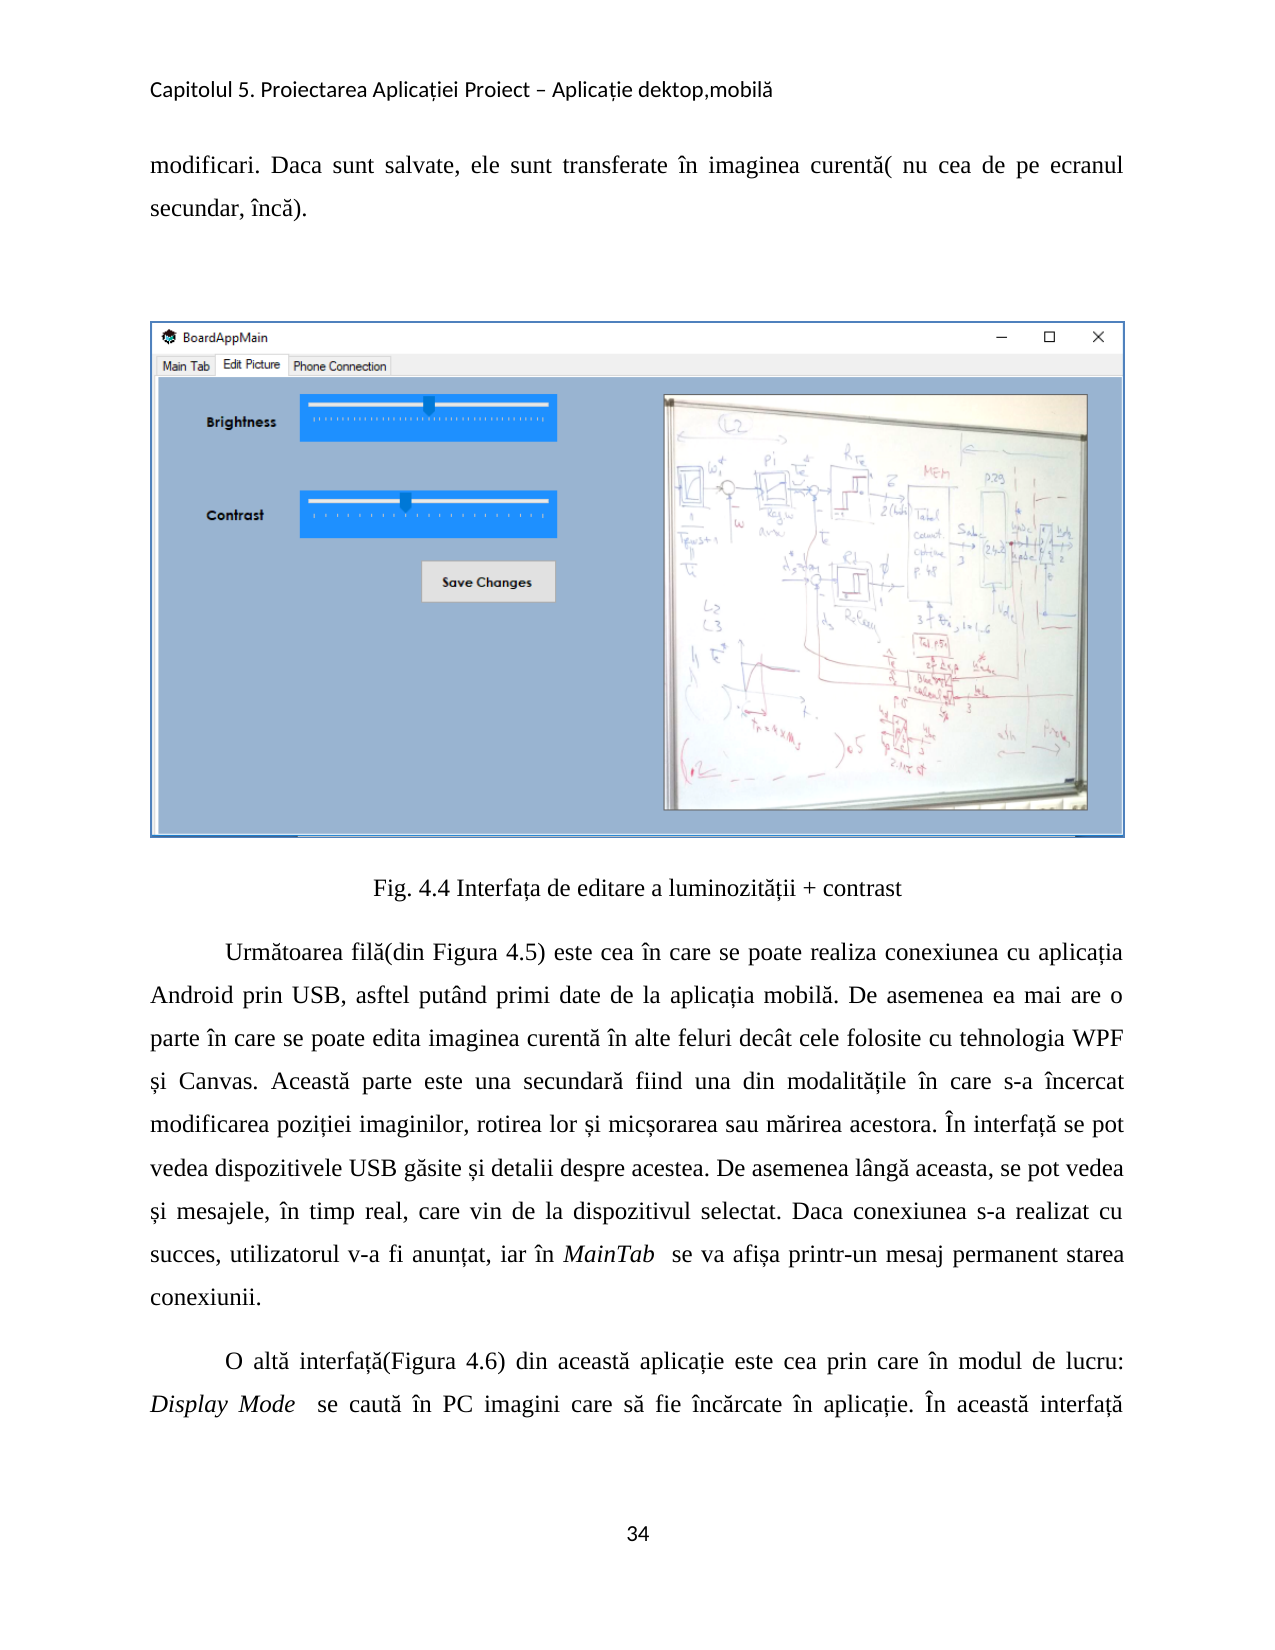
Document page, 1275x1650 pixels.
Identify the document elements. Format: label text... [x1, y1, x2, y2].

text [150, 150, 1125, 222]
text Fig. 4.4 Interfața de editare a luminozității + contrast [150, 873, 1125, 902]
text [150, 1346, 1125, 1418]
picture [152, 323, 1123, 837]
text Următoarea filă(din Figura 4.5) este cea în care se poate realiza conexiunea cu aplicația Android prin USB, asftel putând primi date de la aplicația mobilă. De asemenea ea mai are o parte în care se poate edita imaginea curentă în alte feluri decât cele folosite cu tehnologia WPF și Canvas. Această parte este una secundară fiind una din modalitățile în care s-a încercat modificarea poziției imaginilor, rotirea lor și micșorarea sau mărirea acestora. În interfață se pot vedea dispozitivele USB găsite și detalii despre acestea. De asemenea lângă aceasta, se pot vedea și mesajele, în timp real, care vin de la dispozitivul selectat. Daca conexiunea s-a realizat cu succes, utilizatorul v-a fi anunțat, iar în MainTab se va afișa printr-un mesaj permanent starea conexiunii. [150, 937, 1125, 1311]
